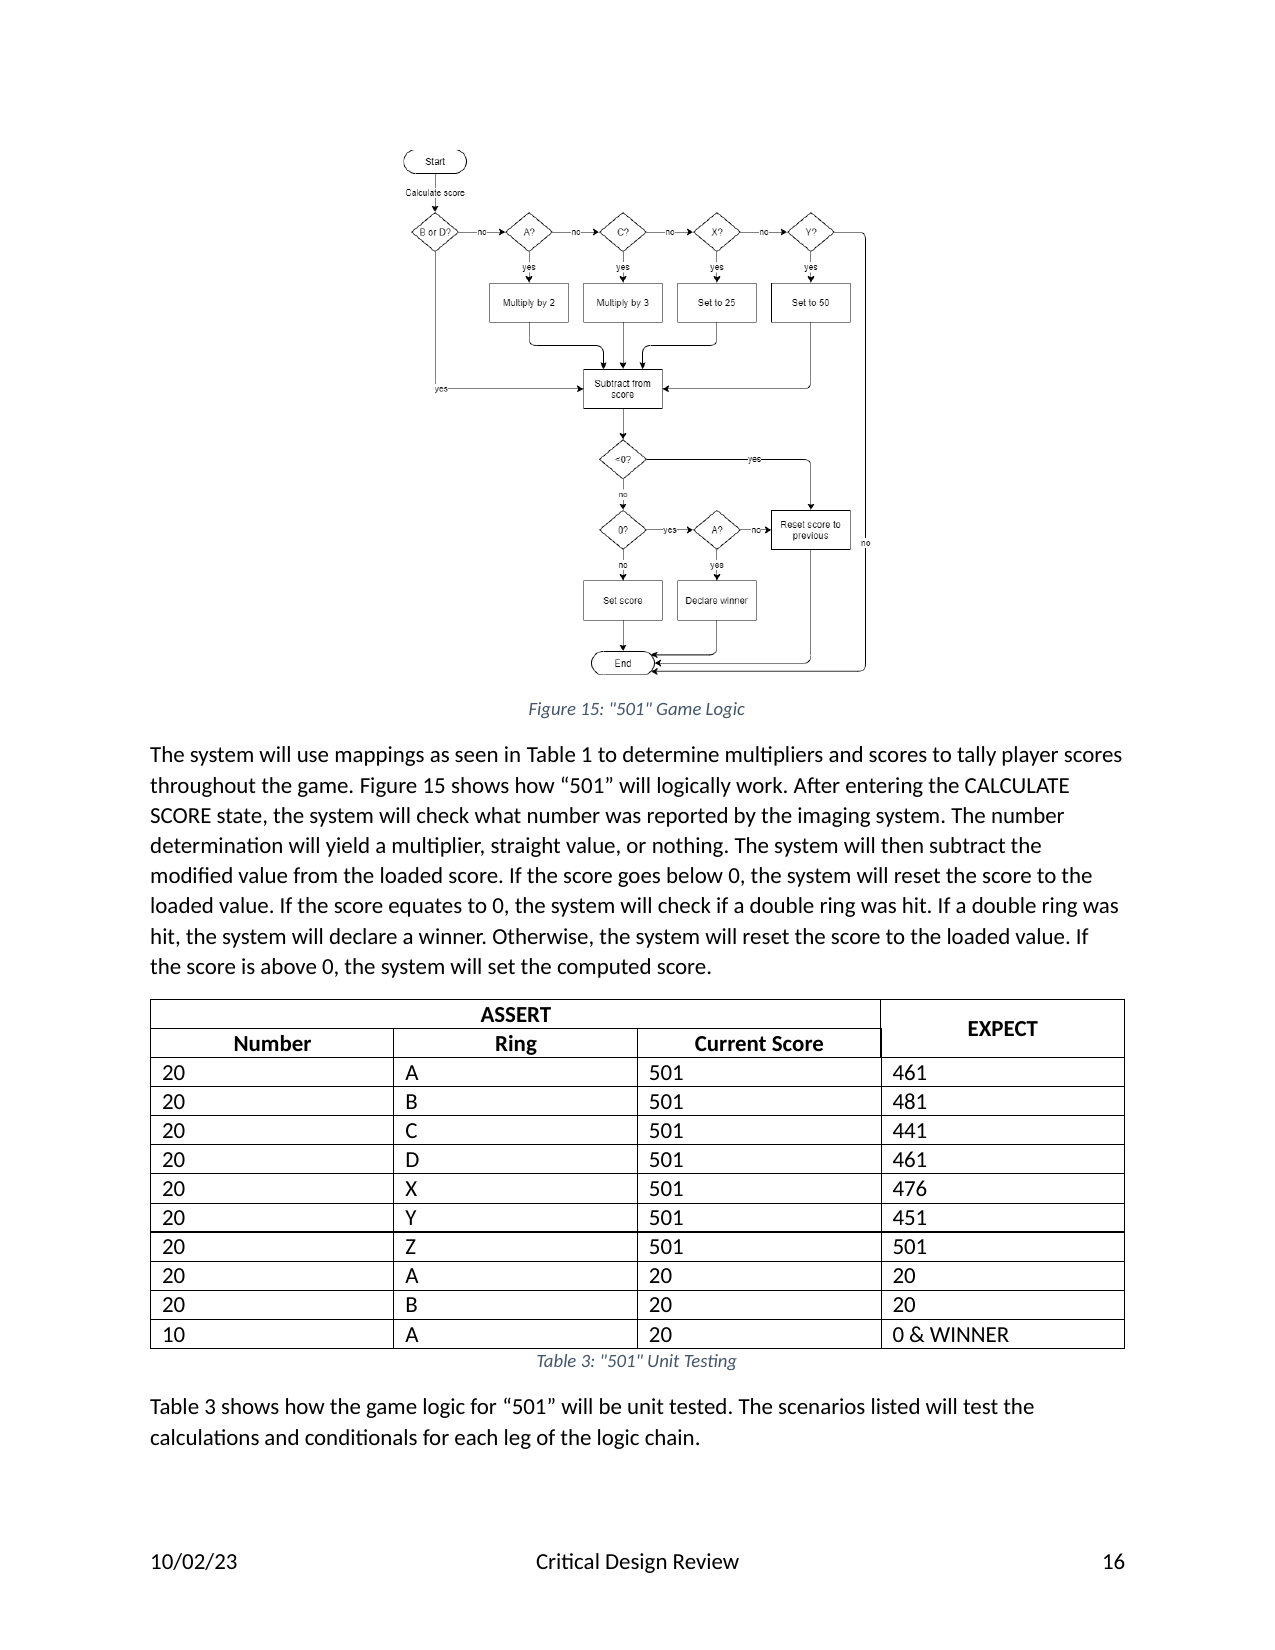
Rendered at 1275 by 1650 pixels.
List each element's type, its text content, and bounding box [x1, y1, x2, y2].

table_cell A [394, 1262, 637, 1289]
table_cell Z [394, 1233, 637, 1261]
table_cell D [394, 1145, 637, 1173]
table_cell Number [151, 1029, 393, 1057]
table_cell X [394, 1174, 637, 1202]
table_cell 20 [151, 1145, 393, 1173]
table_header ASSERT [151, 1000, 880, 1028]
table_header EXPECT [881, 1000, 1124, 1057]
table_cell Y [394, 1204, 637, 1231]
table_cell 501 [638, 1204, 881, 1231]
picture [403, 150, 872, 678]
table_cell C [394, 1116, 637, 1144]
table_cell B [394, 1087, 637, 1115]
table_cell A [394, 1058, 637, 1086]
table_cell 20 [151, 1087, 393, 1115]
table_cell 20 [638, 1291, 881, 1319]
table_cell 461 [882, 1145, 1124, 1173]
table_cell Ring [394, 1029, 637, 1057]
table_cell 476 [882, 1174, 1124, 1202]
text The system will use mappings as seen in Table 1 to determine multipliers and scores to tally player scores throughout the game. Figure 15 shows how “501” will logically work. After entering the CALCULATE SCORE state, the system will check what number was reported by the imaging system. The number determination will yield a multiplier, straight value, or nothing. The system will then subtract the modified value from the loaded score. If the score goes below 0, the system will reset the score to the loaded value. If the score equates to 0, the system will check if a double ring was hit. If a double ring was hit, the system will declare a winner. Otherwise, the system will reset the score to the loaded value. If the score is above 0, the system will set the computed score. [150, 741, 1125, 980]
table_cell Current Score [638, 1029, 880, 1057]
table_cell 501 [638, 1116, 881, 1144]
table_cell 481 [882, 1087, 1124, 1115]
table_cell 441 [882, 1116, 1124, 1144]
table_cell 501 [882, 1233, 1124, 1261]
table_cell 20 [638, 1320, 881, 1348]
table_cell 20 [151, 1233, 393, 1261]
table_cell 20 [151, 1116, 393, 1144]
table_cell 20 [882, 1262, 1124, 1289]
table_cell A [394, 1320, 637, 1348]
table_cell 20 [151, 1262, 393, 1289]
table_cell B [394, 1291, 637, 1319]
table_cell 20 [151, 1174, 393, 1202]
table_cell 20 [151, 1291, 393, 1319]
table_cell 20 [882, 1291, 1124, 1319]
table_cell 10 [151, 1320, 393, 1348]
text Table 3 shows how the game logic for “501” will be unit tested. The scenarios listed will test the calculations and conditionals for each leg of the logic chain. [150, 1392, 1125, 1451]
table_cell 20 [151, 1204, 393, 1231]
table_cell 501 [638, 1087, 881, 1115]
table_cell 20 [151, 1058, 393, 1086]
table_cell 0 & WINNER [882, 1320, 1124, 1348]
table_cell 461 [882, 1058, 1124, 1086]
table_cell 501 [638, 1058, 881, 1086]
table_cell 451 [882, 1204, 1124, 1231]
table_cell 501 [638, 1174, 881, 1202]
table_cell 501 [638, 1233, 881, 1261]
table_cell 501 [638, 1145, 881, 1173]
table_cell 20 [638, 1262, 881, 1289]
